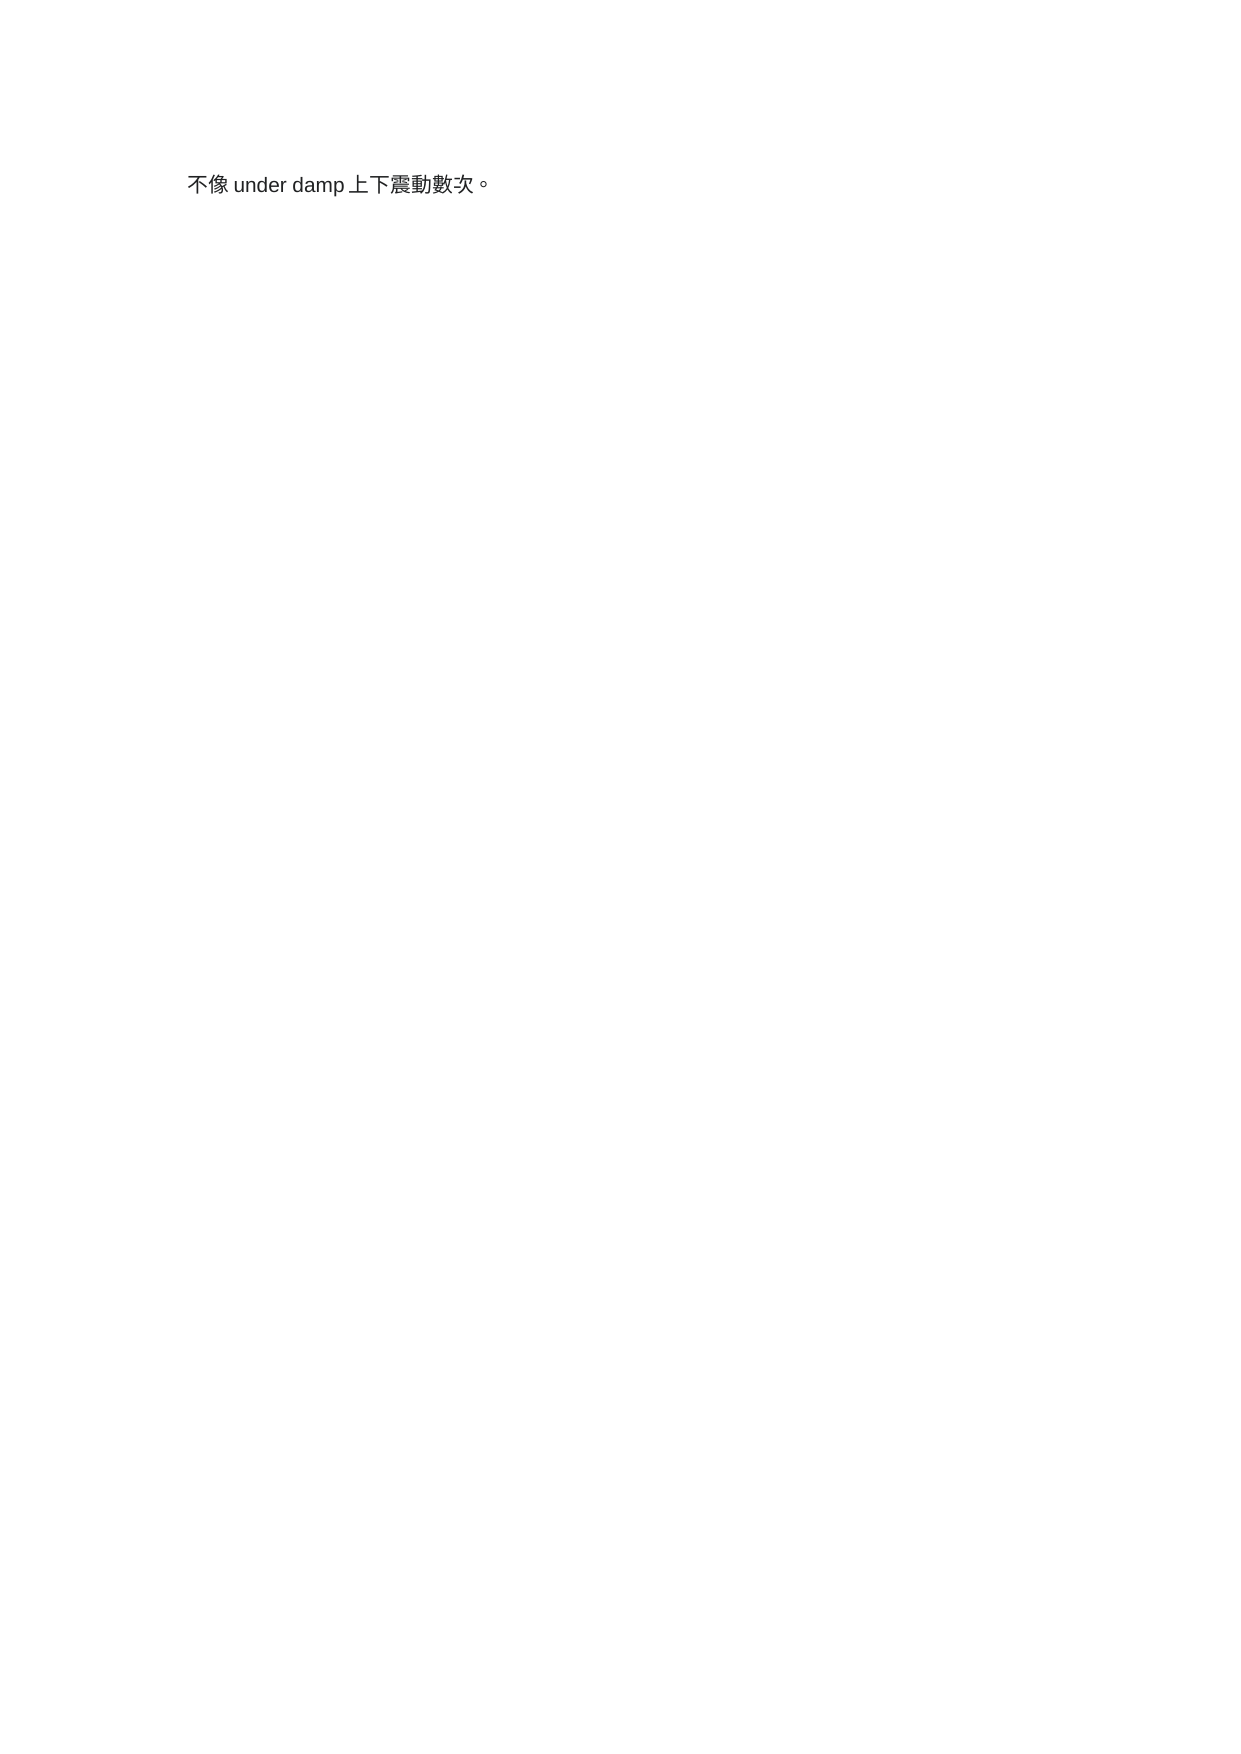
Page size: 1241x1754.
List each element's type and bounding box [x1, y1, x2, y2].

text [187, 164, 1053, 202]
